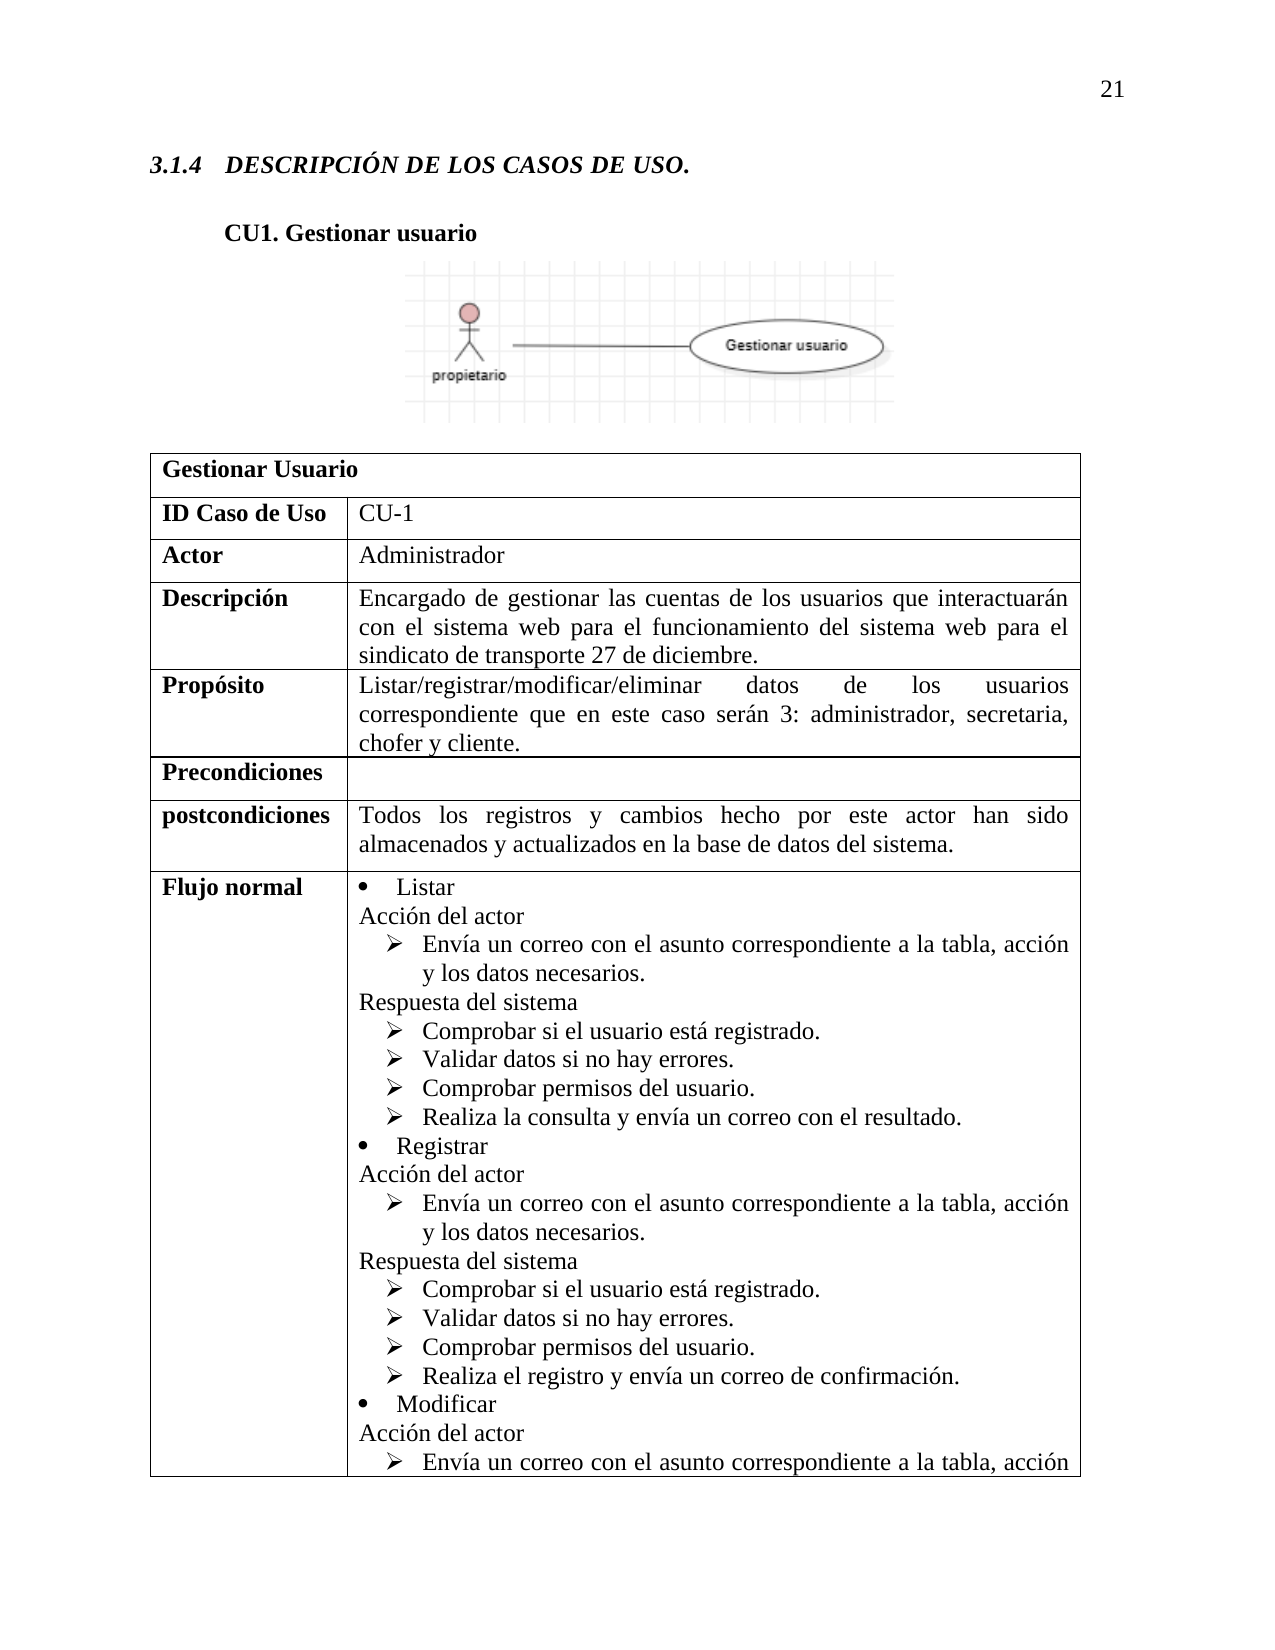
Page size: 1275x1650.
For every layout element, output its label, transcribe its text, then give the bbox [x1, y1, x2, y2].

table_cell Actor [151, 540, 347, 582]
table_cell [348, 872, 1080, 1476]
table_header Gestionar Usuario [151, 454, 1080, 497]
table_cell Todos los registros y cambios hecho por este actor han sido almacenados y actualizados en la base de datos del sistema. [348, 801, 1080, 871]
table_cell [348, 758, 1080, 799]
table_cell CU-1 [348, 498, 1080, 539]
table_cell Propósito [151, 670, 347, 756]
table_cell ID Caso de Uso [151, 498, 347, 539]
picture [405, 261, 895, 423]
subtitle DESCRIPCIÓN DE LOS CASOS DE USO. [150, 150, 1125, 179]
table_cell Listar/registrar/modificar/eliminar datos de los usuarios correspondiente que en este caso serán 3: administrador, secretaria, chofer y cliente. [348, 670, 1080, 756]
table_cell postcondiciones [151, 801, 347, 871]
table_cell Descripción [151, 583, 347, 669]
subtitle CU1. Gestionar usuario [150, 218, 1125, 247]
table_cell Encargado de gestionar las cuentas de los usuarios que interactuarán con el sistema web para el funcionamiento del sistema web para el sindicato de transporte 27 de diciembre. [348, 583, 1080, 669]
table_cell Flujo normal [151, 872, 347, 1476]
table_cell Administrador [348, 540, 1080, 582]
table_cell Precondiciones [151, 758, 347, 799]
